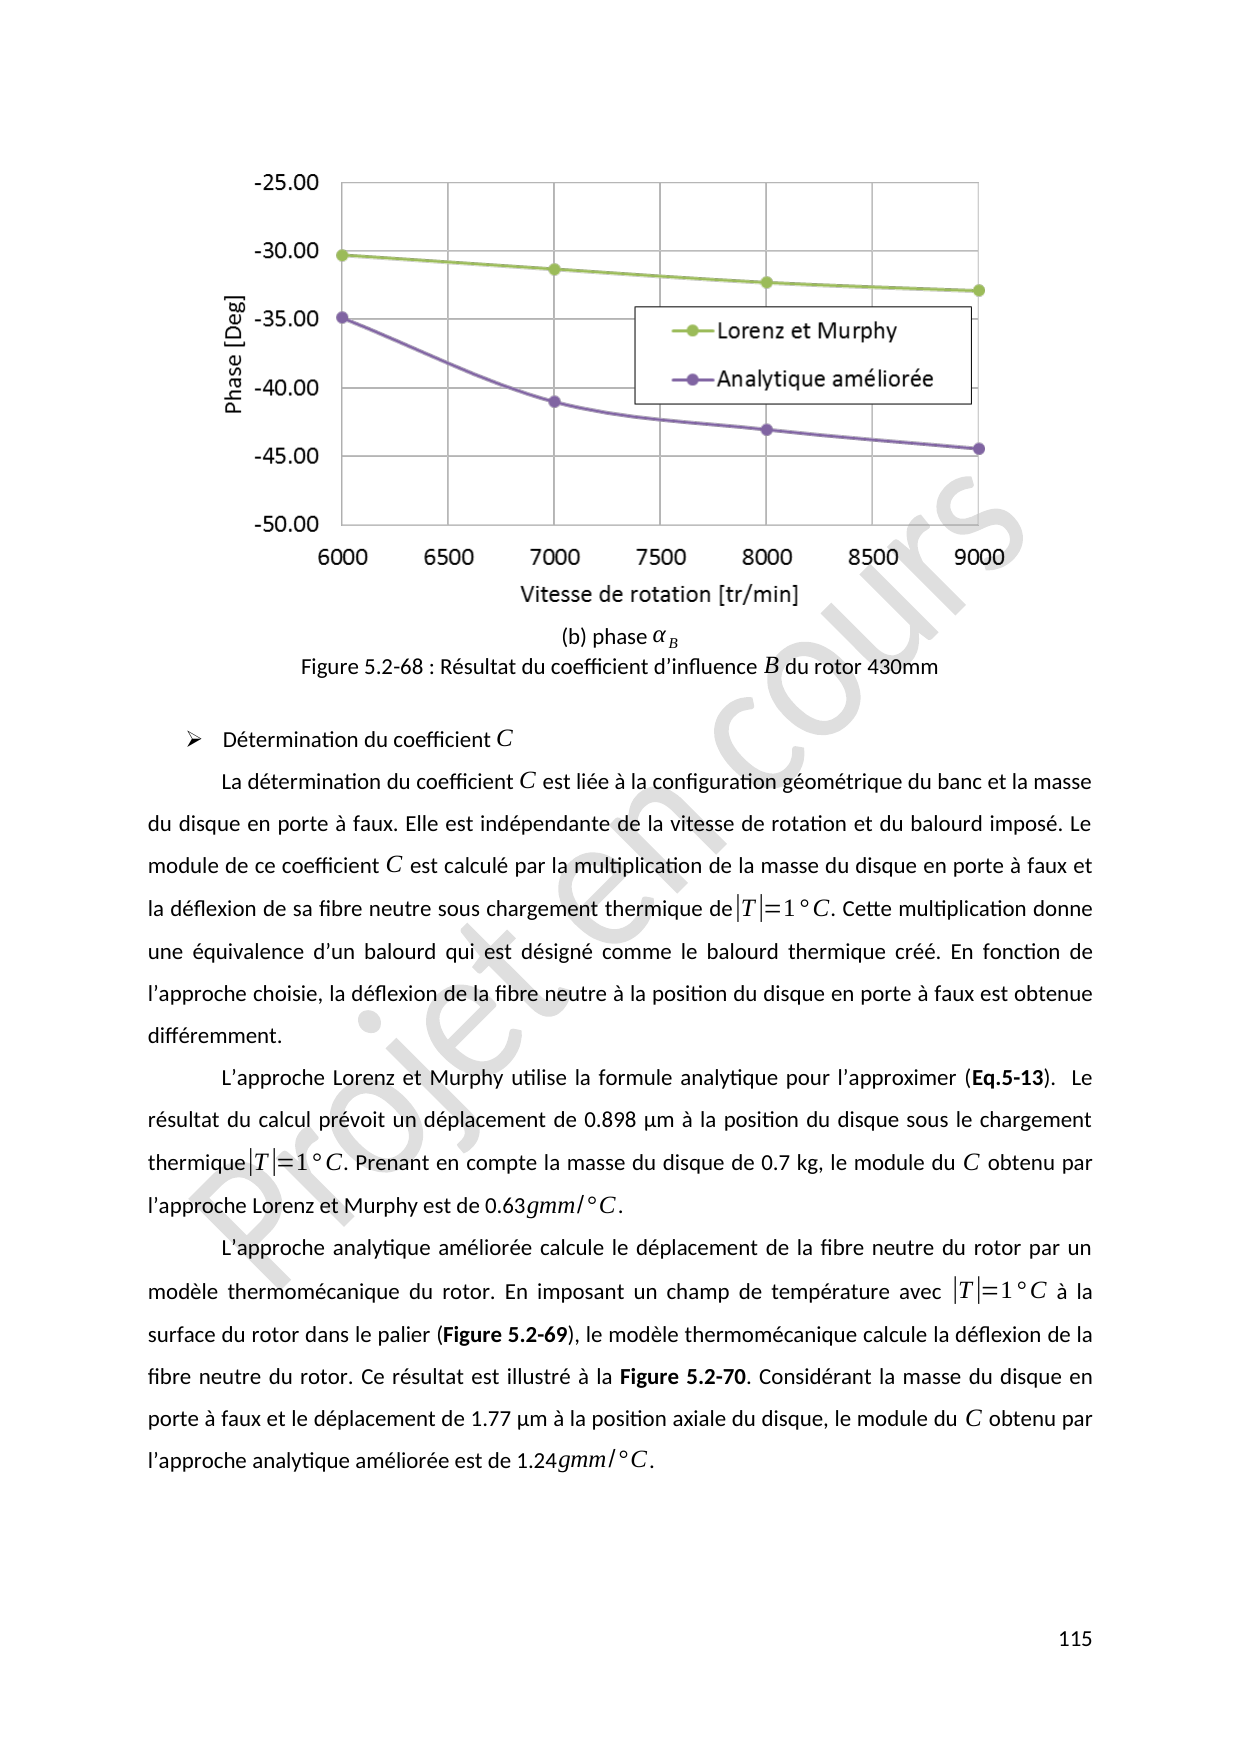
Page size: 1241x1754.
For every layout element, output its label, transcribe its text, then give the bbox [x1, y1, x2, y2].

list Détermination du coefficient [185, 725, 1093, 753]
table_cell (b) phase [148, 148, 1092, 652]
text La détermination du coefficient est liée à la configuration géométrique du banc et la masse du disque en porte à faux. Elle est indépendante de la vitesse de rotation et du balourd imposé. Le module de ce coefficient est calculé par la multiplication de la masse du disque en porte à faux et la déflexion de sa fibre neutre sous chargement thermique de. Cette multiplication donne une équivalence d’un balourd qui est désigné comme le balourd thermique créé. En fonction de l’approche choisie, la déflexion de la fibre neutre à la position du disque en porte à faux est obtenue différemment. [148, 767, 1093, 1049]
picture [205, 147, 1034, 621]
text L’approche Lorenz et Murphy utilise la formule analytique pour l’approximer (Eq.5-13). Le résultat du calcul prévoit un déplacement de 0.898 µm à la position du disque sous le chargement thermique. Prenant en compte la masse du disque de 0.7 kg, le module du obtenu par l’approche Lorenz et Murphy est de 0.63. [148, 1063, 1093, 1219]
